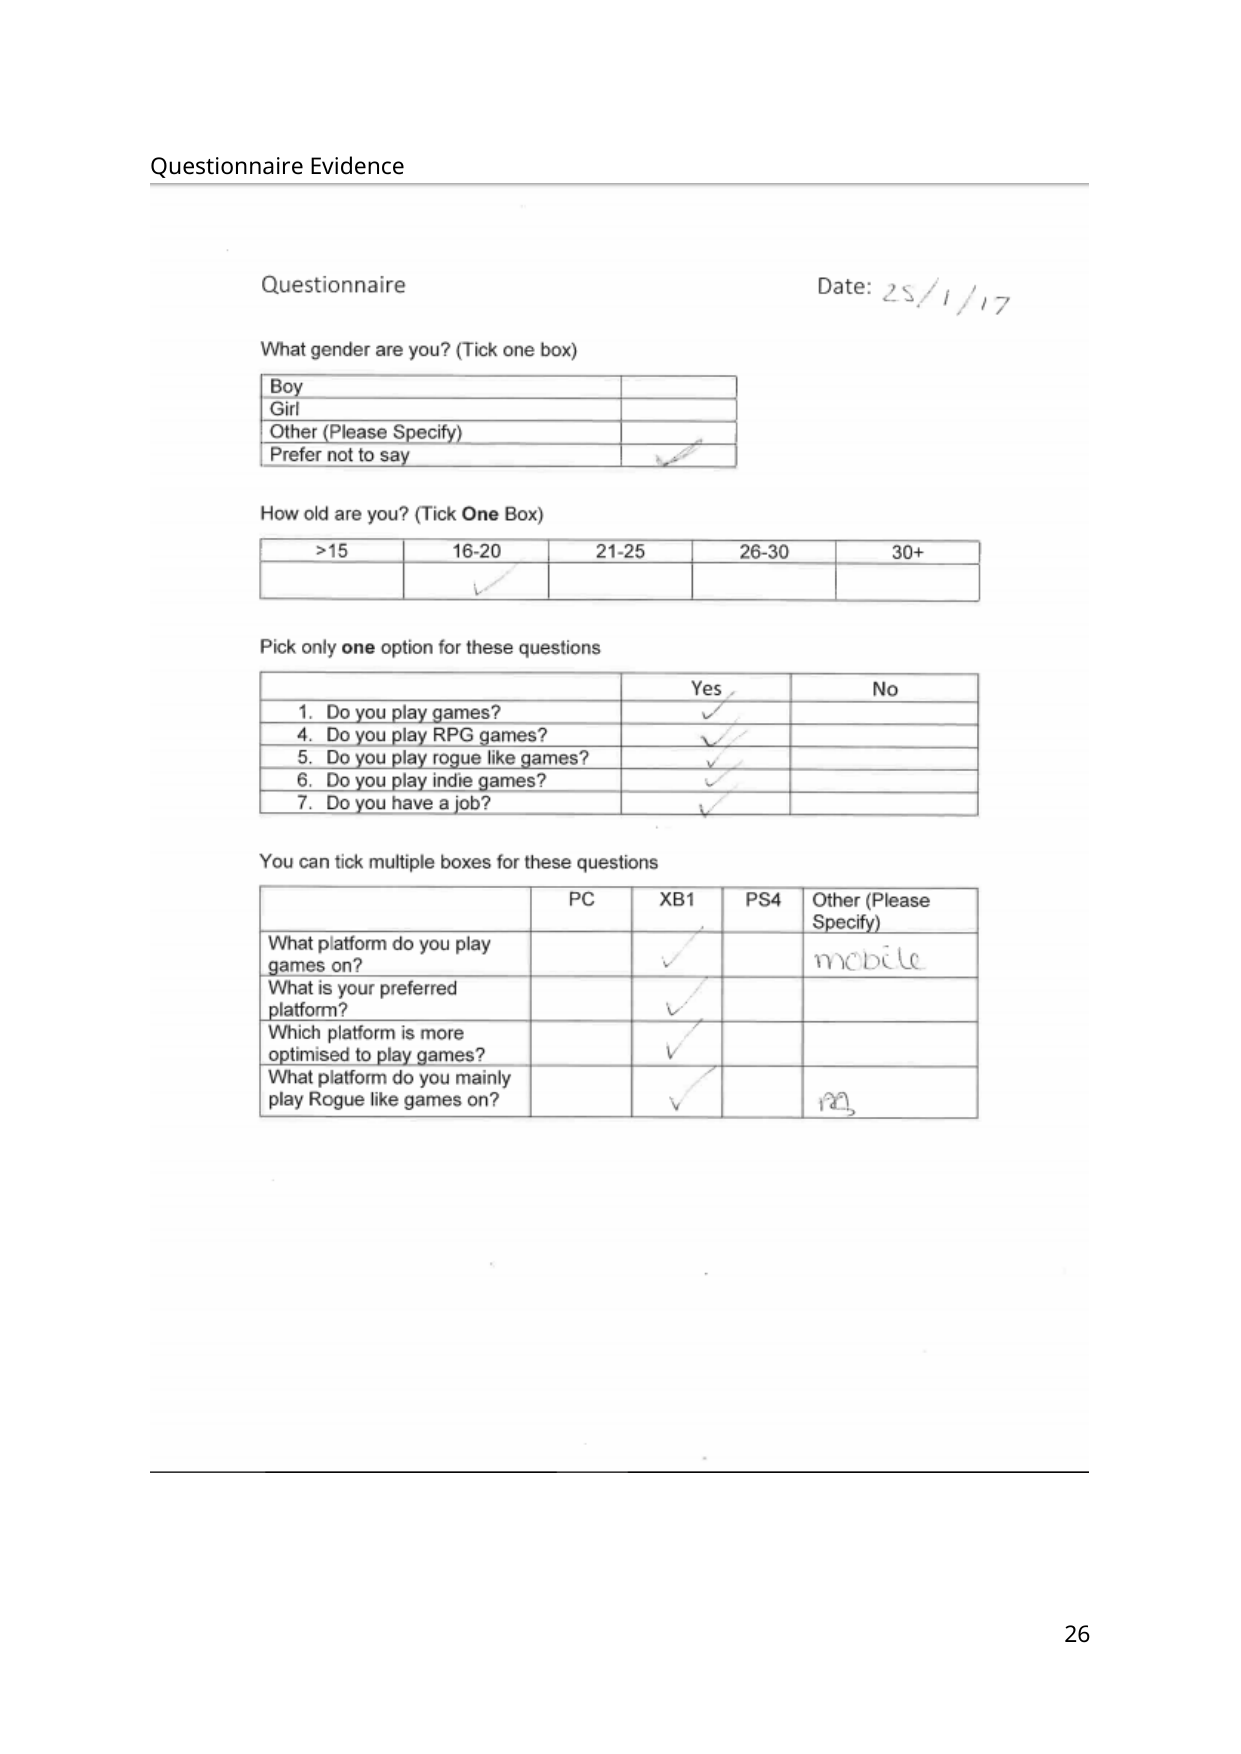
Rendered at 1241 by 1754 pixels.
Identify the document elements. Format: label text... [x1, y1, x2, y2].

picture [150, 183, 1089, 1473]
